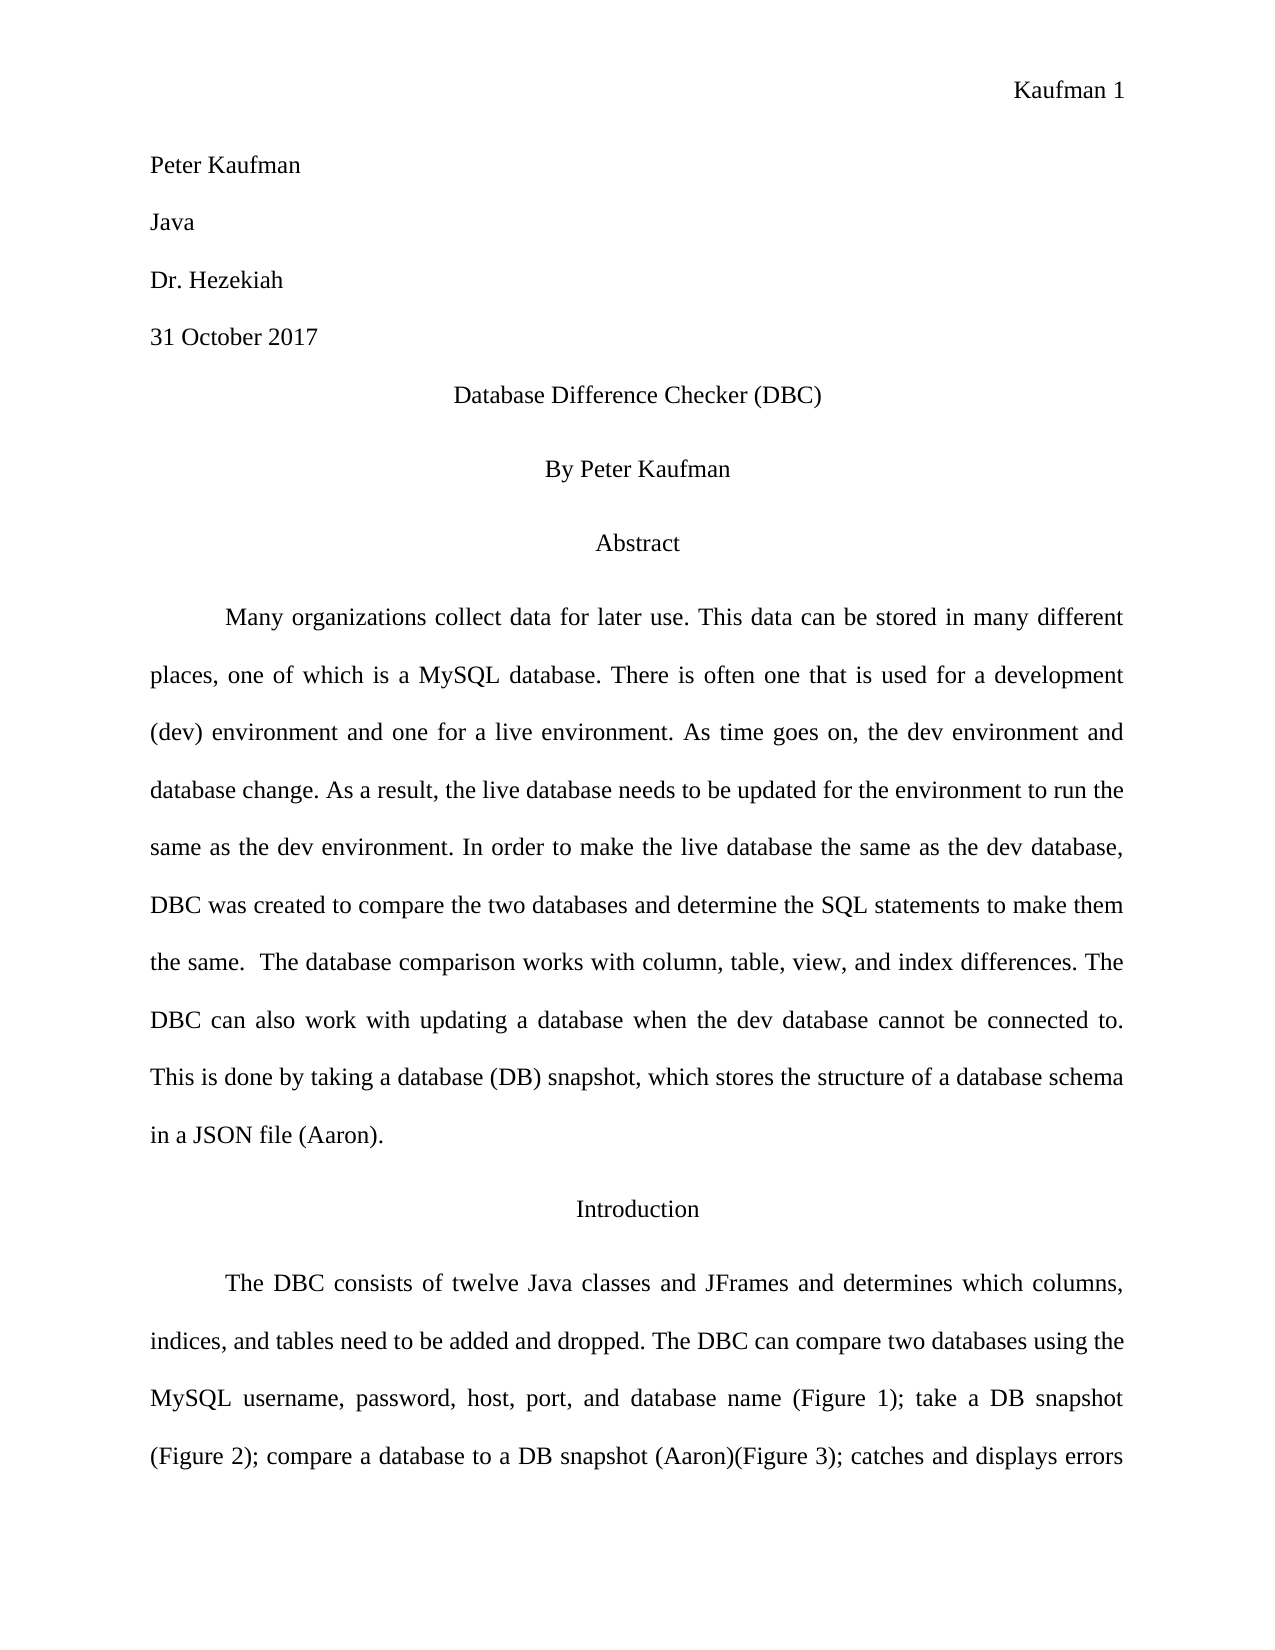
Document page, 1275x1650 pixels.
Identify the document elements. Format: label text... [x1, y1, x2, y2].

text Peter Kaufman [150, 150, 1125, 179]
text By Peter Kaufman [150, 454, 1125, 483]
text 31 October 2017 [150, 322, 1125, 351]
text Many organizations collect data for later use. This data can be stored in many different places, one of which is a MySQL database. There is often one that is used for a development (dev) environment and one for a live environment. As time goes on, the dev environment and database change. As a result, the live database needs to be updated for the environment to run the same as the dev environment. In order to make the live database the same as the dev database, DBC was created to compare the two databases and determine the SQL statements to make them the same. The database comparison works with column, table, view, and index differences. The DBC can also work with updating a database when the dev database cannot be connected to. This is done by taking a database (DB) snapshot, which stores the structure of a database schema in a JSON file (Aaron). [150, 602, 1125, 1149]
text Java [150, 207, 1125, 236]
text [150, 1268, 1125, 1469]
text Database Difference Checker (DBC) [150, 380, 1125, 409]
text Dr. Hezekiah [150, 265, 1125, 294]
text Abstract [150, 528, 1125, 557]
text Introduction [150, 1194, 1125, 1223]
